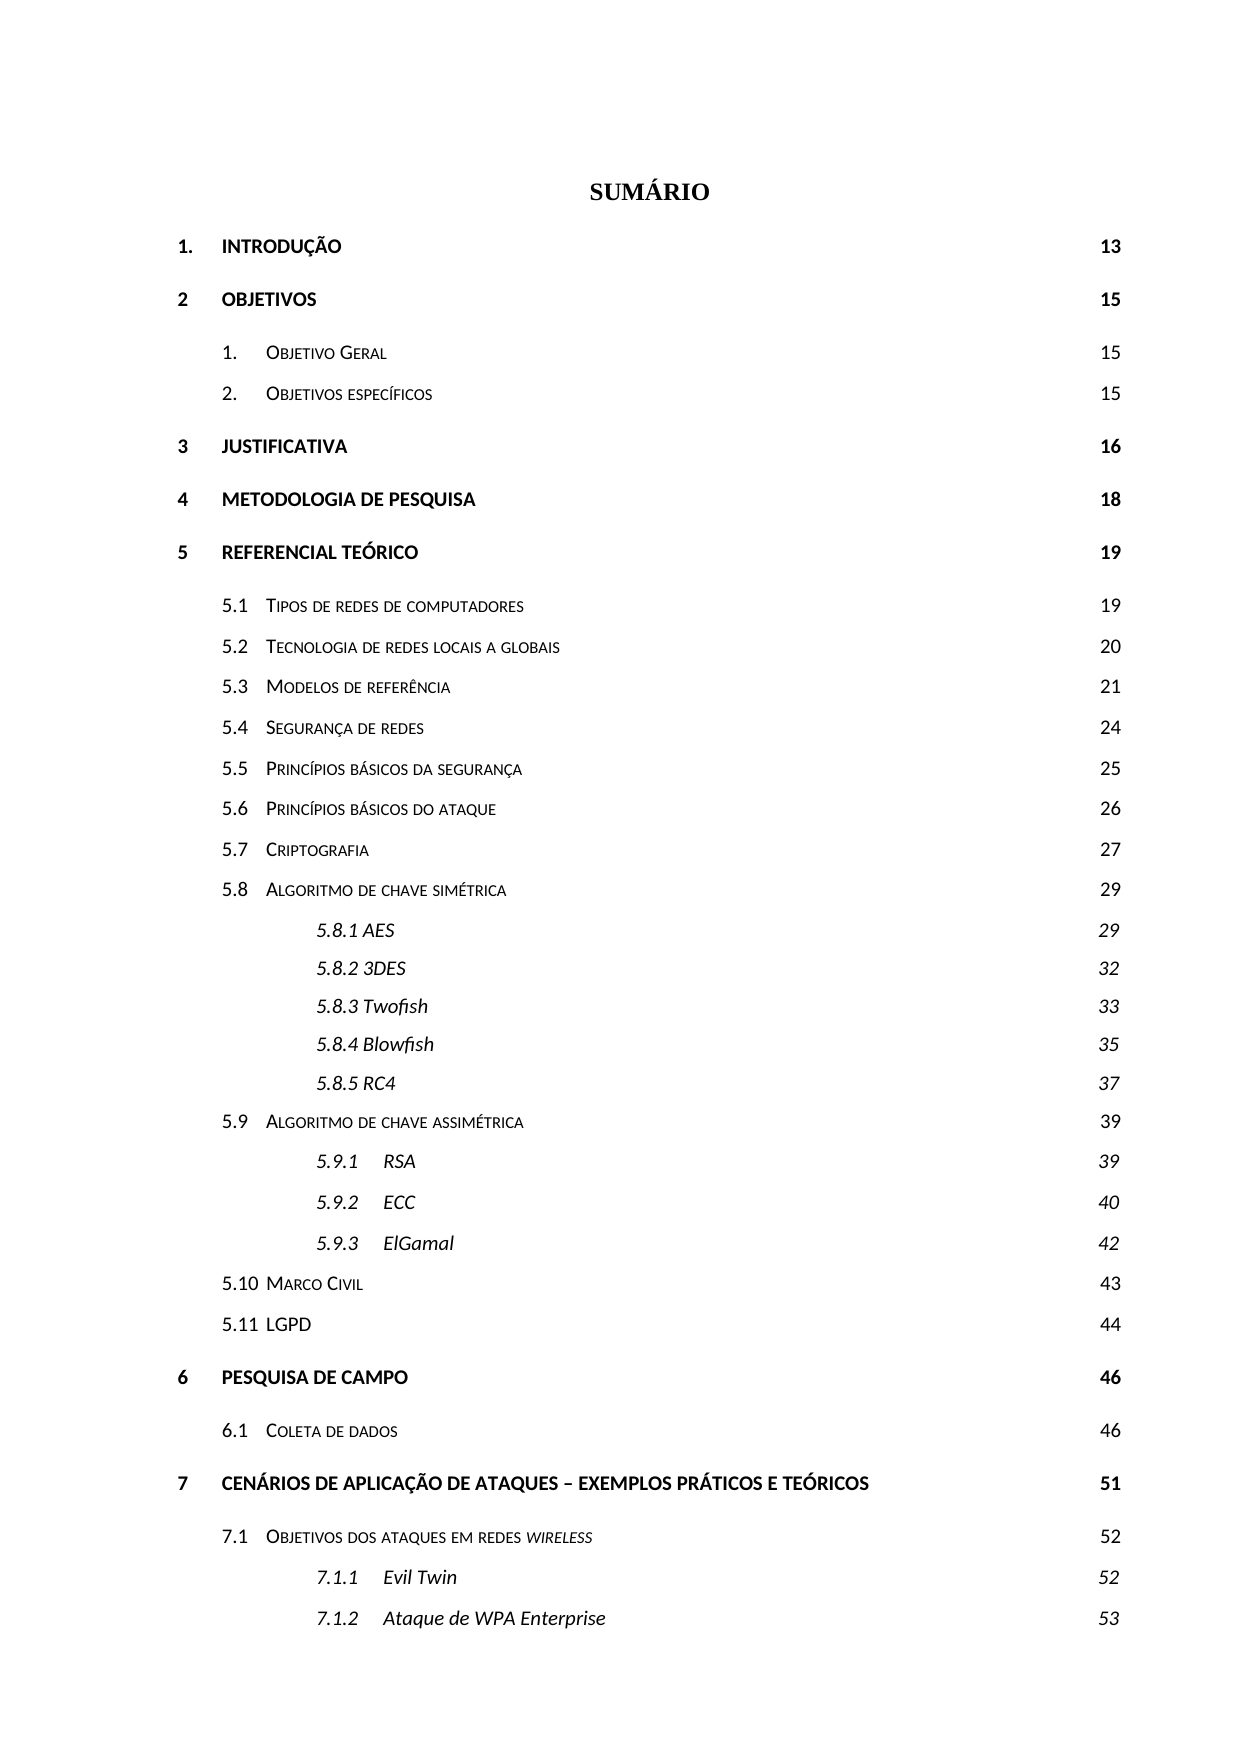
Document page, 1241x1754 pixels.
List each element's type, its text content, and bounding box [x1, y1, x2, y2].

text SUMÁRIO [177, 177, 1122, 206]
